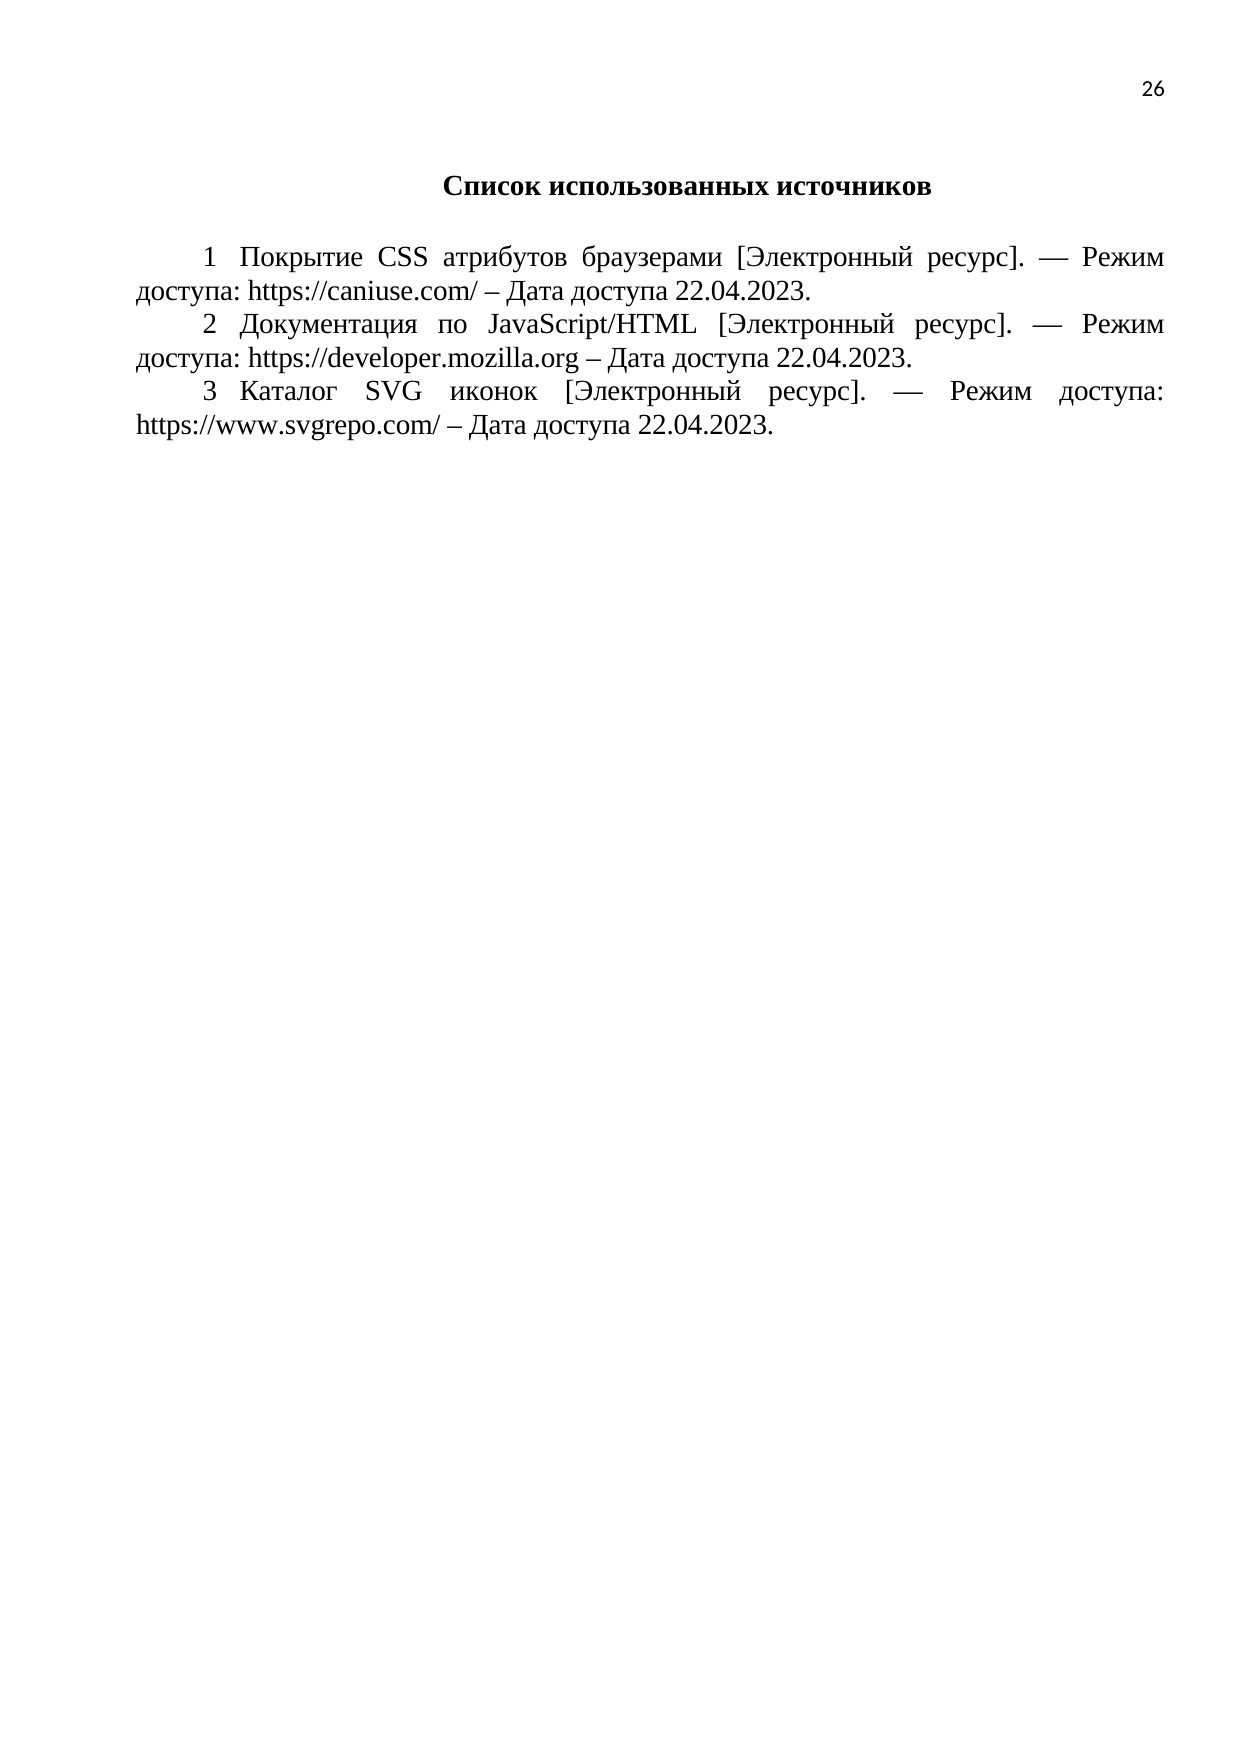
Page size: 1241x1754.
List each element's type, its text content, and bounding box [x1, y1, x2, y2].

text Список использованных источников [136, 168, 1164, 202]
list Документация по JavaScript/HTML [Электронный ресурс]. — Режим доступа: https://developer.mozilla.org – Дата доступа 22.04.2023. [136, 306, 1164, 373]
list Каталог SVG иконок [Электронный ресурс]. — Режим доступа: https://www.svgrepo.com/ – Дата доступа 22.04.2023. [136, 373, 1164, 440]
list Покрытие CSS атрибутов браузерами [Электронный ресурс]. — Режим доступа: https://caniuse.com/ – Дата доступа 22.04.2023. [136, 239, 1164, 306]
